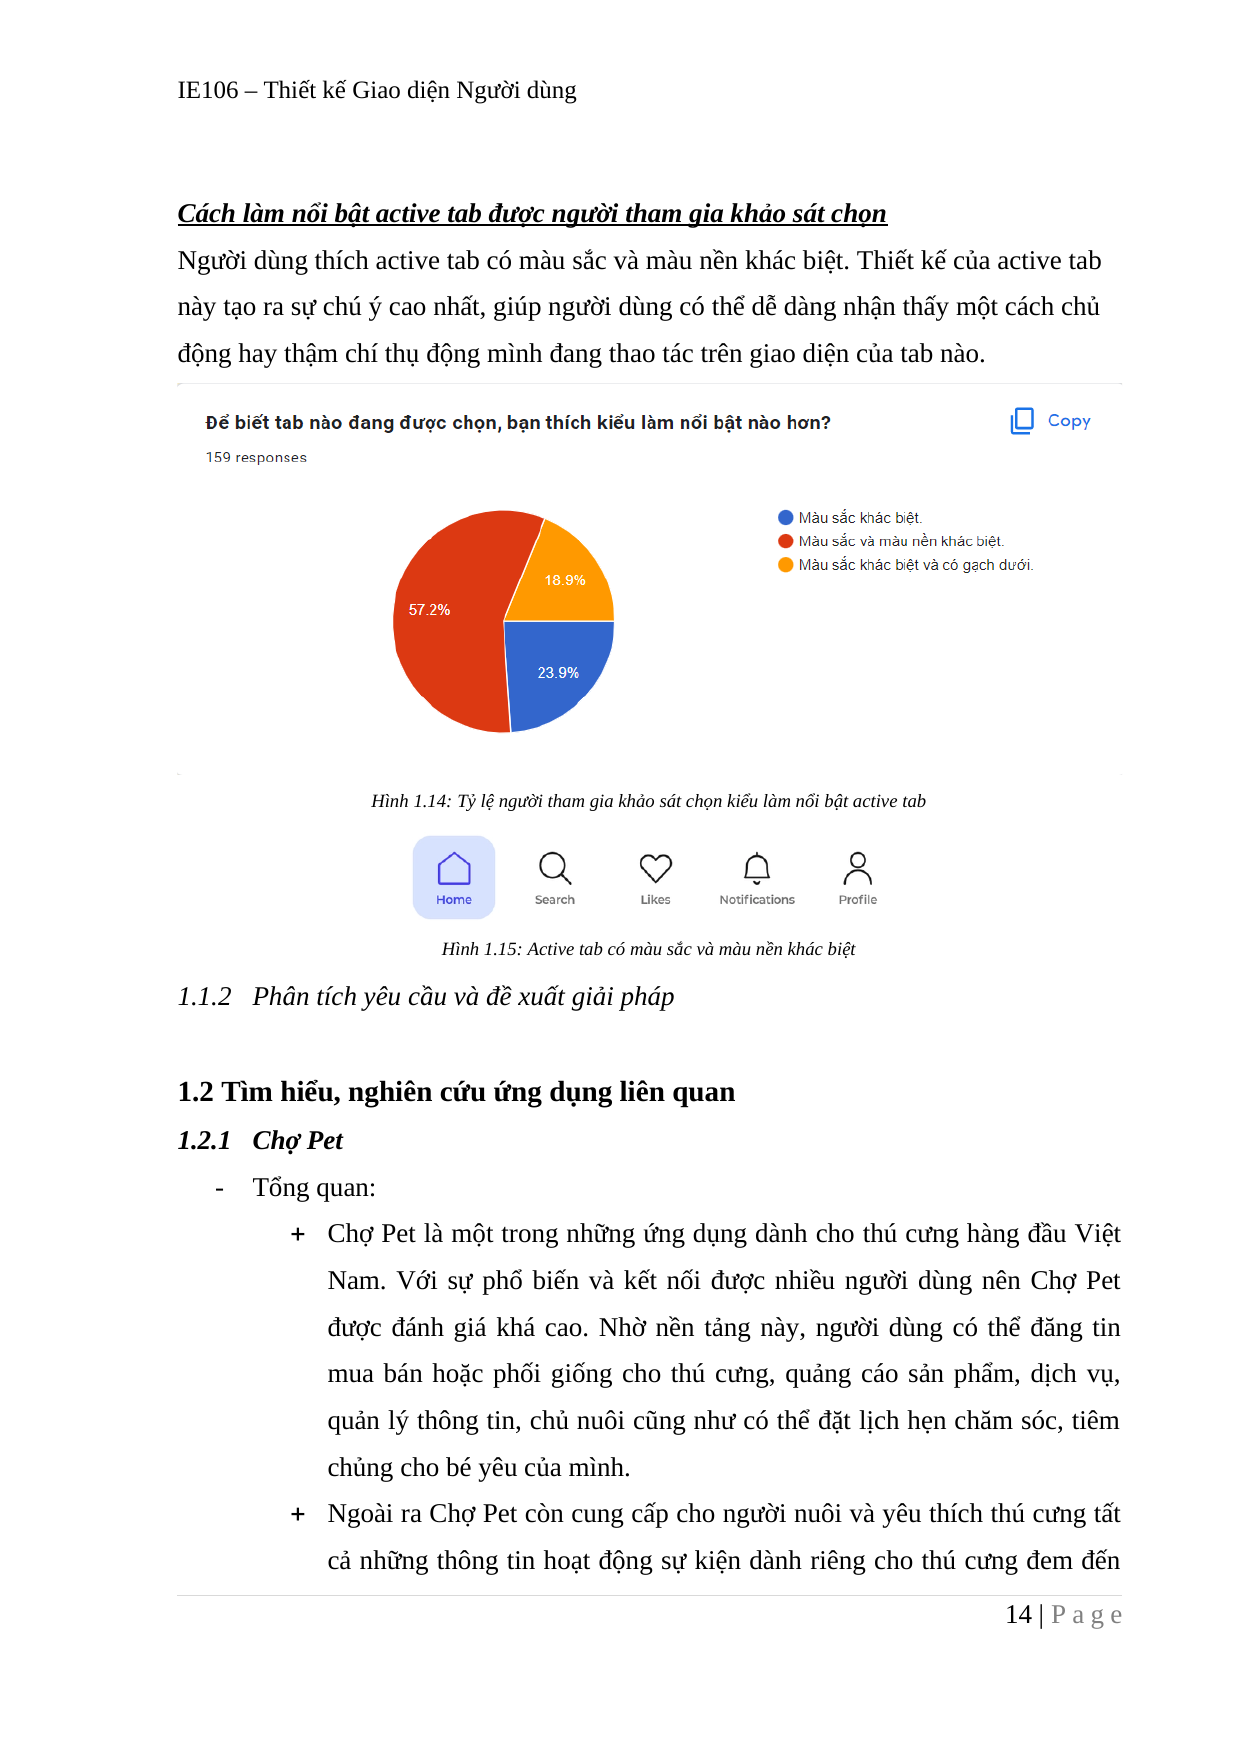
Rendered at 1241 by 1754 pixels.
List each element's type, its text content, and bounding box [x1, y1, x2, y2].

picture [177, 383, 1123, 775]
picture [409, 832, 890, 923]
text Cách làm nổi bật active tab được người tham gia khảo sát chọn [177, 197, 1122, 228]
list Tổng quan: [215, 1171, 1122, 1202]
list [290, 1497, 1122, 1575]
subtitle Chợ Pet [177, 1124, 1122, 1155]
subtitle Phân tích yêu cầu và đề xuất giải pháp [177, 980, 1122, 1012]
subtitle Tìm hiểu, nghiên cứu ứng dụng liên quan [177, 1074, 1122, 1107]
list Chợ Pet là một trong những ứng dụng dành cho thú cưng hàng đầu Việt Nam. Với sự phổ biến và kết nối được nhiều người dùng nên Chợ Pet được đánh giá khá cao. Nhờ nền tảng này, người dùng có thể đăng tin mua bán hoặc phối giống cho thú cưng, quảng cáo sản phẩm, dịch vụ, quản lý thông tin, chủ nuôi cũng như có thể đặt lịch hẹn chăm sóc, tiêm chủng cho bé yêu của mình. [290, 1217, 1122, 1482]
text Người dùng thích active tab có màu sắc và màu nền khác biệt. Thiết kế của active tab này tạo ra sự chú ý cao nhất, giúp người dùng có thể dễ dàng nhận thấy một cách chủ động hay thậm chí thụ động mình đang thao tác trên giao diện của tab nào. [177, 244, 1122, 383]
